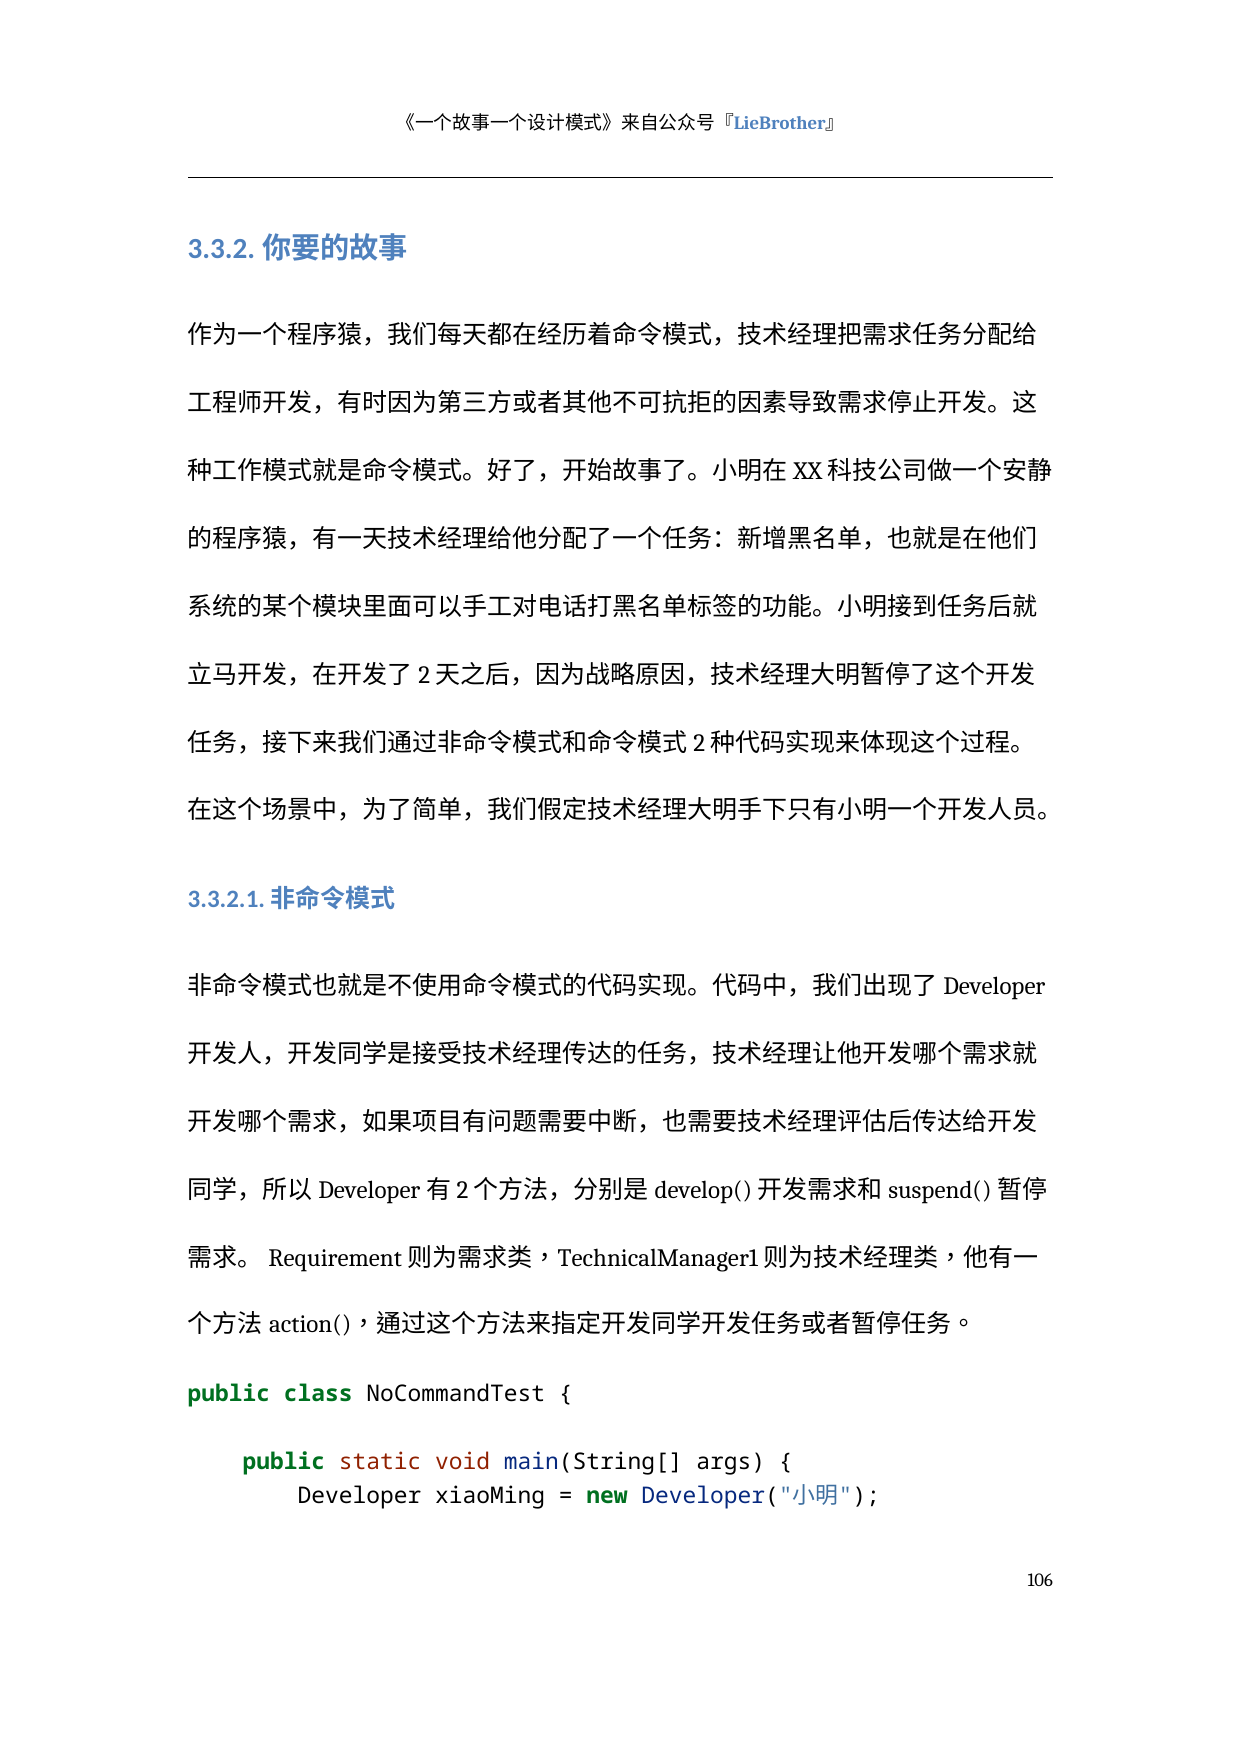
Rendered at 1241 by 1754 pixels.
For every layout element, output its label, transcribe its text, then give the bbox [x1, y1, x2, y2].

text 作为一个程序猿，我们每天都在经历着命令模式，技术经理把需求任务分配给工程师开发，有时因为第三方或者其他不可抗拒的因素导致需求停止开发。这种工作模式就是命令模式。好了，开始故事了。小明在 XX 科技公司做一个安静的程序猿，有一天技术经理给他分配了一个任务：新增黑名单，也就是在他们系统的某个模块里面可以手工对电话打黑名单标签的功能。小明接到任务后就立马开发，在开发了 2 天之后，因为战略原因，技术经理大明暂停了这个开发任务，接下来我们通过非命令模式和命令模式 2 种代码实现来体现这个过程。在这个场景中，为了简单，我们假定技术经理大明手下只有小明一个开发人员。 [187, 299, 1053, 842]
text 非命令模式也就是不使用命令模式的代码实现。代码中，我们出现了 Developer 开发人，开发同学是接受技术经理传达的任务，技术经理让他开发哪个需求就开发哪个需求，如果项目有问题需要中断，也需要技术经理评估后传达给开发同学，所以 Developer 有 2 个方法，分别是 develop() 开发需求和 suspend() 暂停需求。 Requirement 则为需求类，TechnicalManager1 则为技术经理类，他有一个方法 action()，通过这个方法来指定开发同学开发任务或者暂停任务。 [187, 949, 1053, 1357]
subtitle 3.3.2. 你要的故事 [187, 212, 1053, 280]
subtitle 3.3.2.1. 非命令模式 [187, 863, 1053, 931]
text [187, 1376, 1053, 1512]
